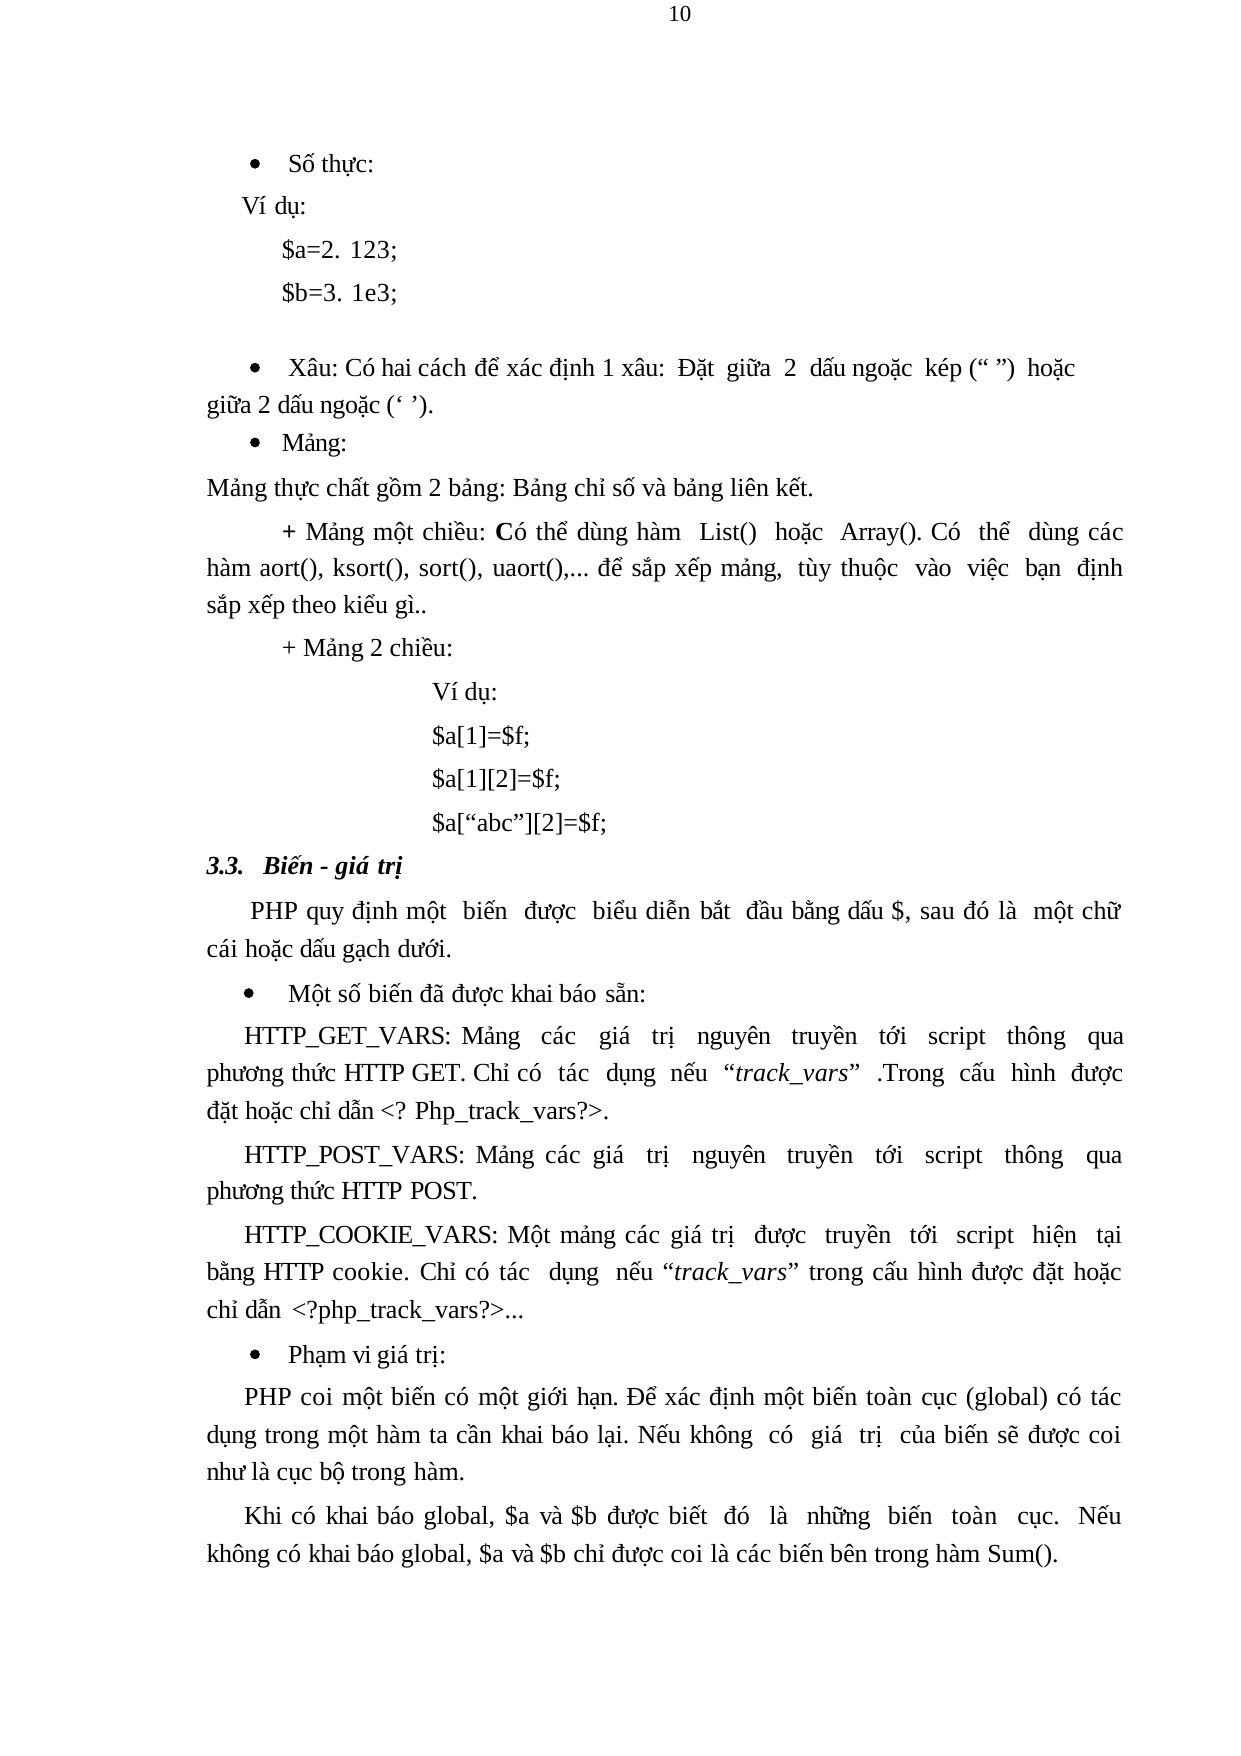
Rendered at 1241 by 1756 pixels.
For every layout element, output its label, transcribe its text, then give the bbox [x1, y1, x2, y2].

text + Mảng một chiều: Có thể dùng hàm List() hoặc Array(). Có thể dùng các hàm aort(), ksort(), sort(), uaort(),... để sắp xếp mảng, tùy thuộc vào việc bạn định sắp xếp theo kiểu gì.. [206, 516, 1124, 619]
text HTTP_POST_VARS: Mảng các giá trị nguyên truyền tới script thông qua phương thức HTTP POST. [206, 1139, 1122, 1205]
text HTTP_COOKIE_VARS: Một mảng các giá trị được truyền tới script hiện tại bằng HTTP cookie. Chỉ có tác dụng nếu “track_vars” trong cấu hình được đặt hoặc chỉ dẫn <?php_track_vars?>... [206, 1219, 1122, 1324]
text Khi có khai báo global, $a và $b được biết đó là những biến toàn cục. Nếu không có khai báo global, $a và $b chỉ được coi là các biến bên trong hàm Sum(). [206, 1500, 1122, 1568]
text PHP coi một biến có một giới hạn. Để xác định một biến toàn cục (global) có tác dụng trong một hàm ta cần khai báo lại. Nếu không có giá trị của biến sẽ được coi như là cục bộ trong hàm. [206, 1381, 1122, 1486]
list Phạm vi giá trị: [250, 1339, 1184, 1369]
text Mảng thực chất gồm 2 bảng: Bảng chỉ số và bảng liên kết. [206, 472, 1184, 502]
text + Mảng 2 chiều: [282, 632, 1184, 662]
text Ví dụ: [432, 676, 1184, 706]
list Mảng: [250, 426, 1184, 458]
text $a[1][2]=$f; [432, 763, 1184, 793]
list Số thực: Ví dụ: [241, 148, 378, 220]
text $a=2. 123; [282, 234, 1184, 264]
list Một số biến đã được khai báo sẵn: [244, 978, 1184, 1008]
text HTTP_GET_VARS: Mảng các giá trị nguyên truyền tới script thông qua phương thức HTTP GET. Chỉ có tác dụng nếu “track_vars” .Trong cấu hình được đặt hoặc chỉ dẫn <? Php_track_vars?>. [206, 1020, 1124, 1125]
text $a[“abc”][2]=$f; [432, 807, 1184, 837]
text $a[1]=$f; [432, 720, 1184, 750]
list Xâu: Có hai cách để xác định 1 xâu: Đặt giữa 2 dấu ngoặc kép (“ ”) hoặc giữa 2 dấu ngoặc (‘ ’). [206, 352, 1121, 419]
text PHP quy định một biến được biểu diễn bắt đầu bằng dấu $, sau đó là một chữ cái hoặc dấu gạch dưới. [206, 895, 1122, 963]
text $b=3. 1e3; [282, 277, 1184, 307]
subtitle Biến - giá trị [206, 850, 1184, 880]
